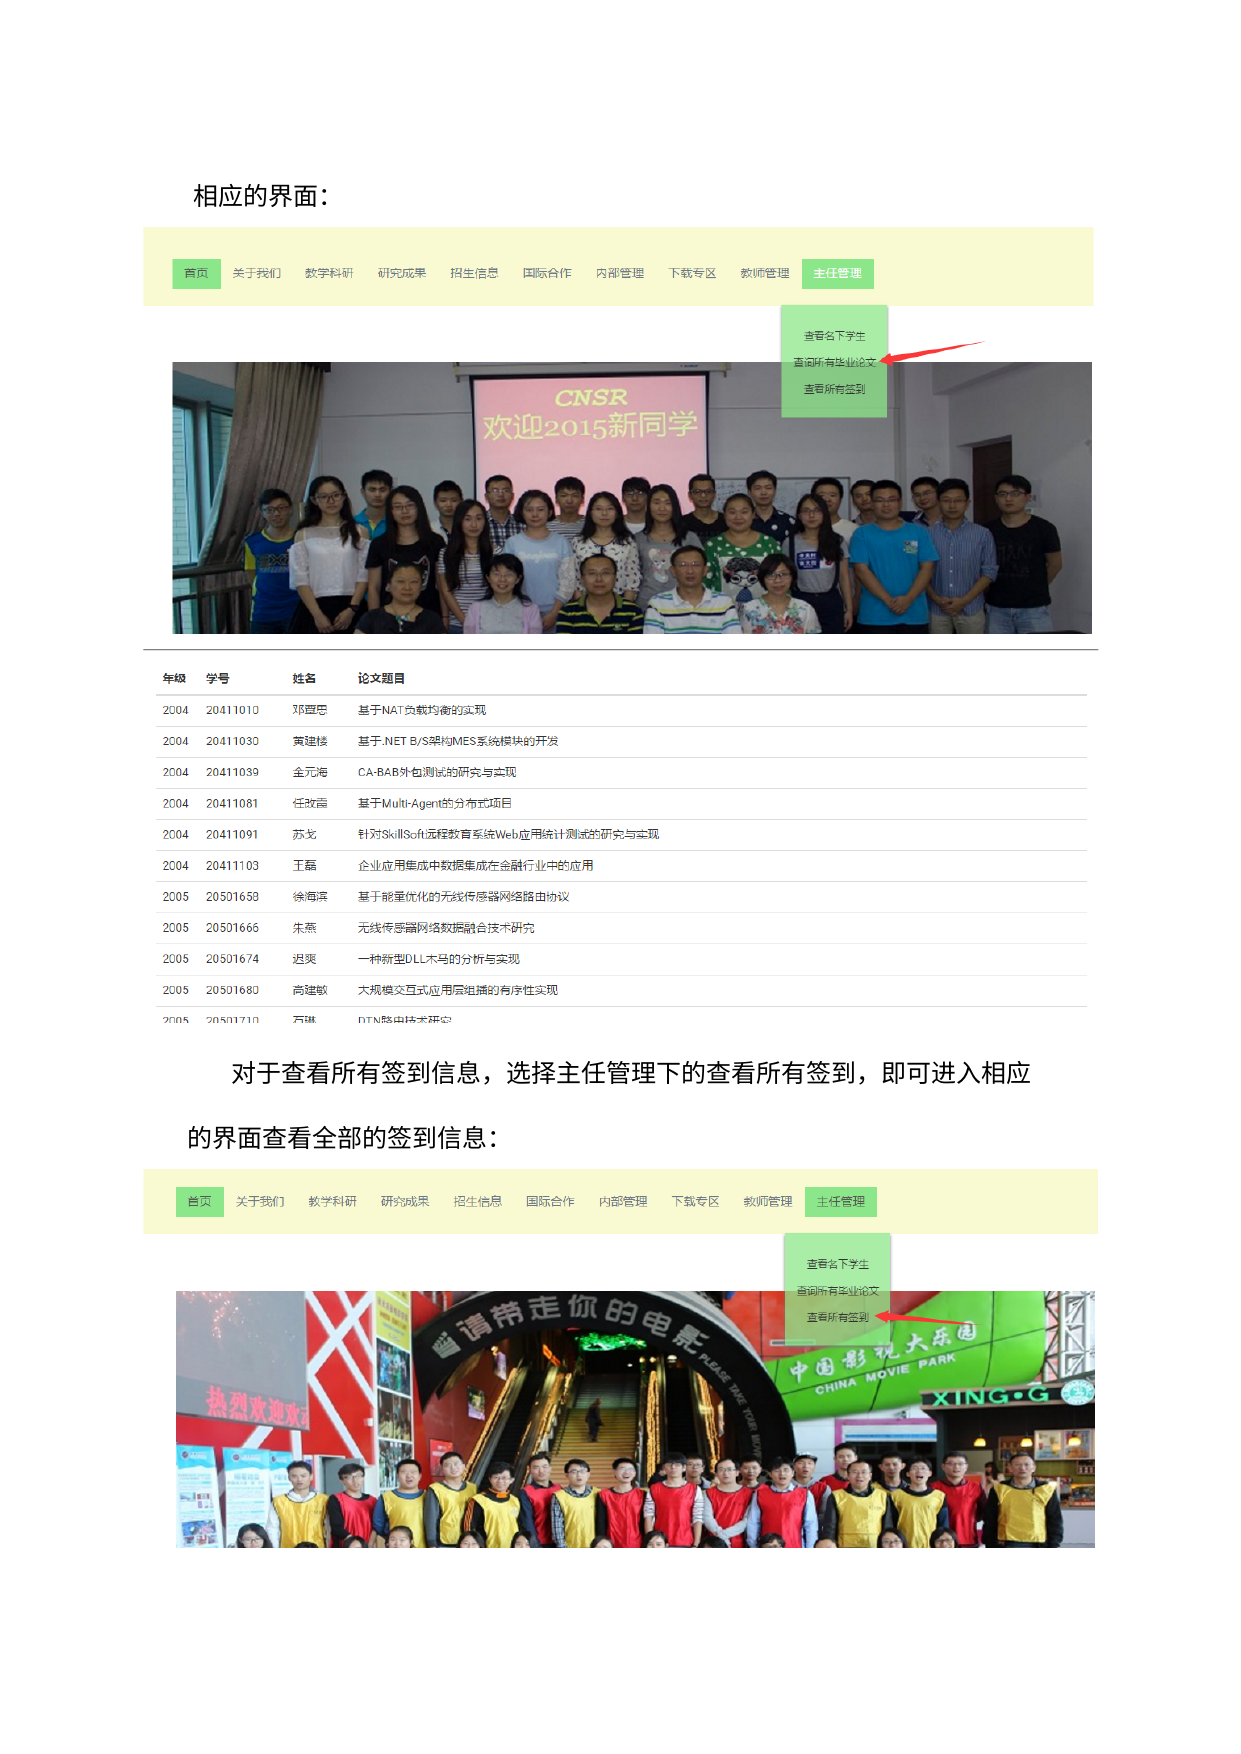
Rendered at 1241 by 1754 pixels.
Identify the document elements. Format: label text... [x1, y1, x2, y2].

picture [143, 227, 1094, 634]
picture [143, 649, 1099, 1023]
picture [143, 1169, 1098, 1548]
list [194, 162, 1053, 227]
list 对于查看所有签到信息，选择主任管理下的查看所有签到，即可进入相应的界面查看全部的签到信息： [188, 1039, 1053, 1169]
